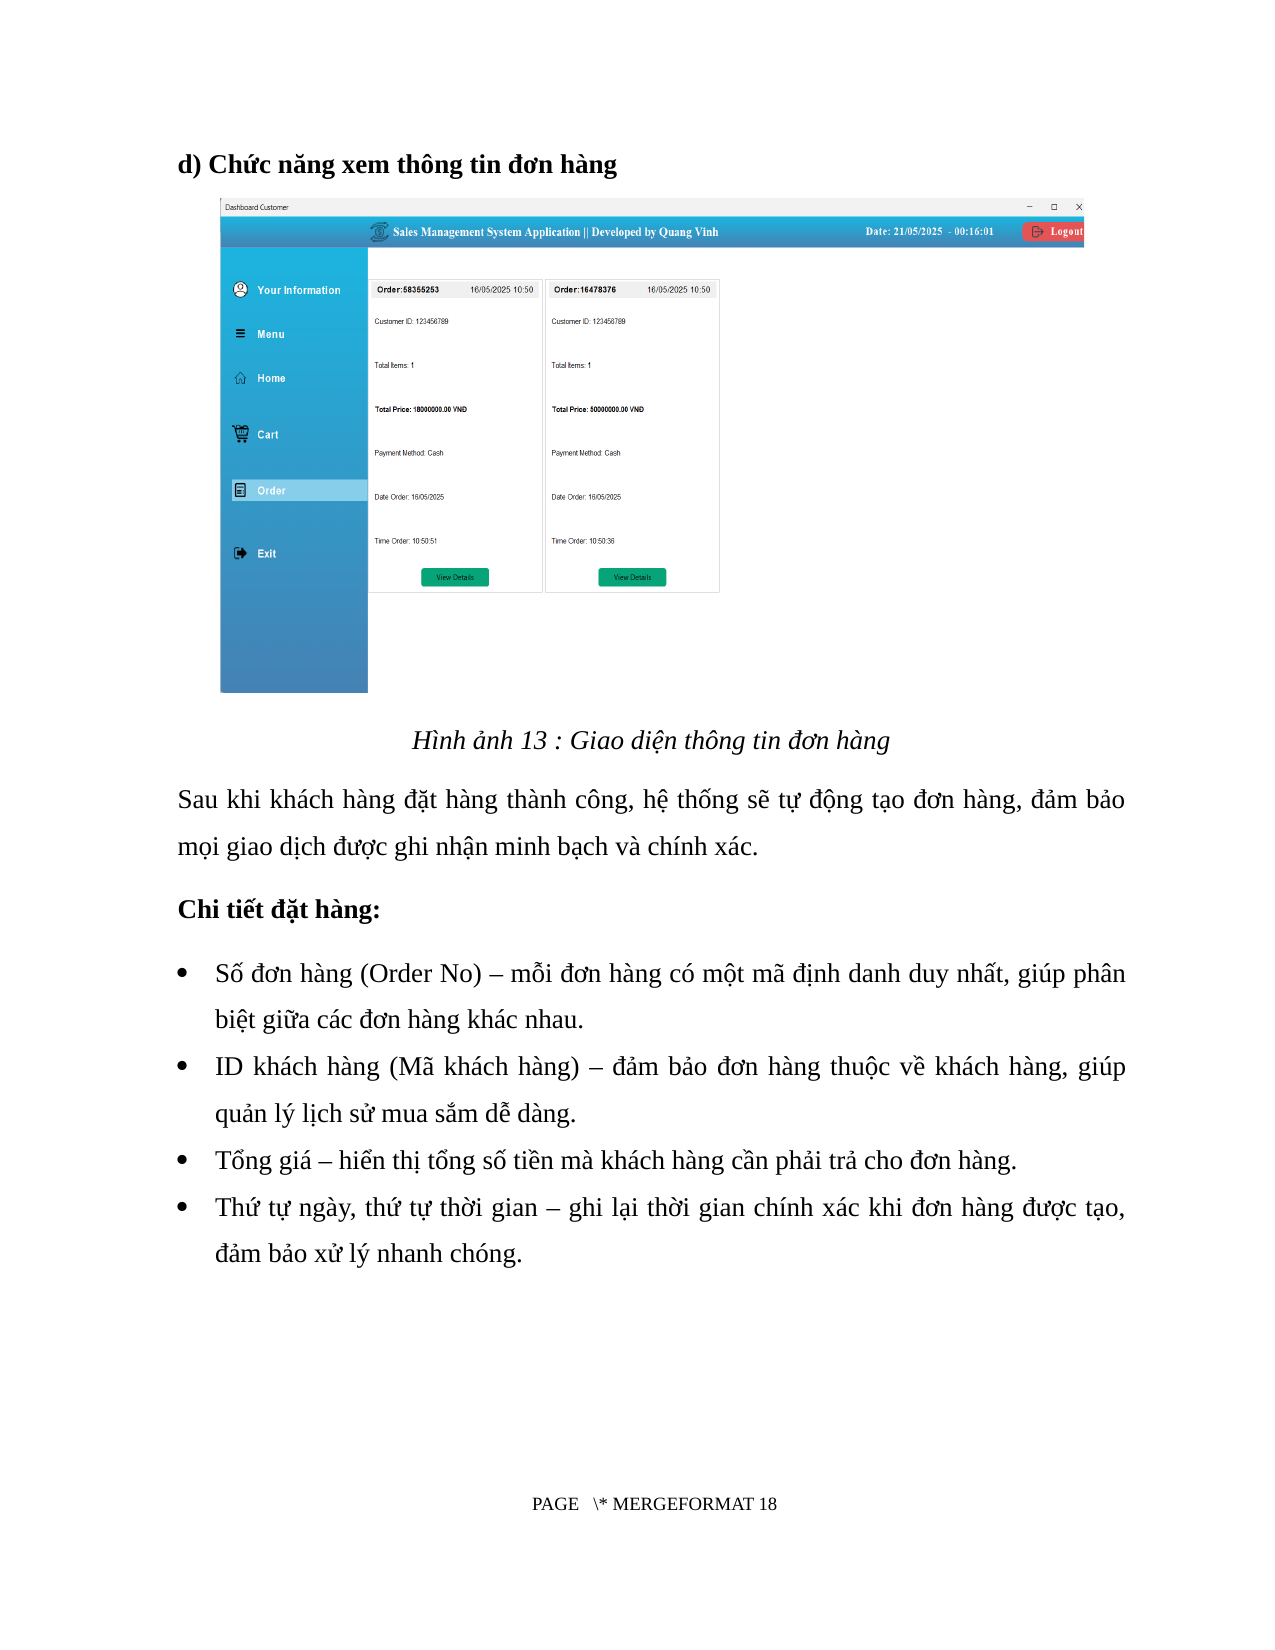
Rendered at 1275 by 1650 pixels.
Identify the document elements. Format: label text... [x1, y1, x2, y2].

list Tổng giá – hiển thị tổng số tiền mà khách hàng cần phải trả cho đơn hàng. [177, 1144, 1127, 1175]
subtitle d) Chức năng xem thông tin đơn hàng [177, 148, 1127, 179]
list Số đơn hàng (Order No) – mỗi đơn hàng có một mã định danh duy nhất, giúp phân biệt giữa các đơn hàng khác nhau. [177, 957, 1127, 1035]
list Thứ tự ngày, thứ tự thời gian – ghi lại thời gian chính xác khi đơn hàng được tạo, đảm bảo xử lý nhanh chóng. [177, 1191, 1127, 1268]
picture [220, 198, 1085, 693]
text Sau khi khách hàng đặt hàng thành công, hệ thống sẽ tự động tạo đơn hàng, đảm bảo mọi giao dịch được ghi nhận minh bạch và chính xác. [177, 783, 1127, 861]
text Hình ảnh 13 : Giao diện thông tin đơn hàng [177, 724, 1127, 756]
text Chi tiết đặt hàng: [177, 893, 1127, 925]
list ID khách hàng (Mã khách hàng) – đảm bảo đơn hàng thuộc về khách hàng, giúp quản lý lịch sử mua sắm dễ dàng. [177, 1050, 1127, 1128]
